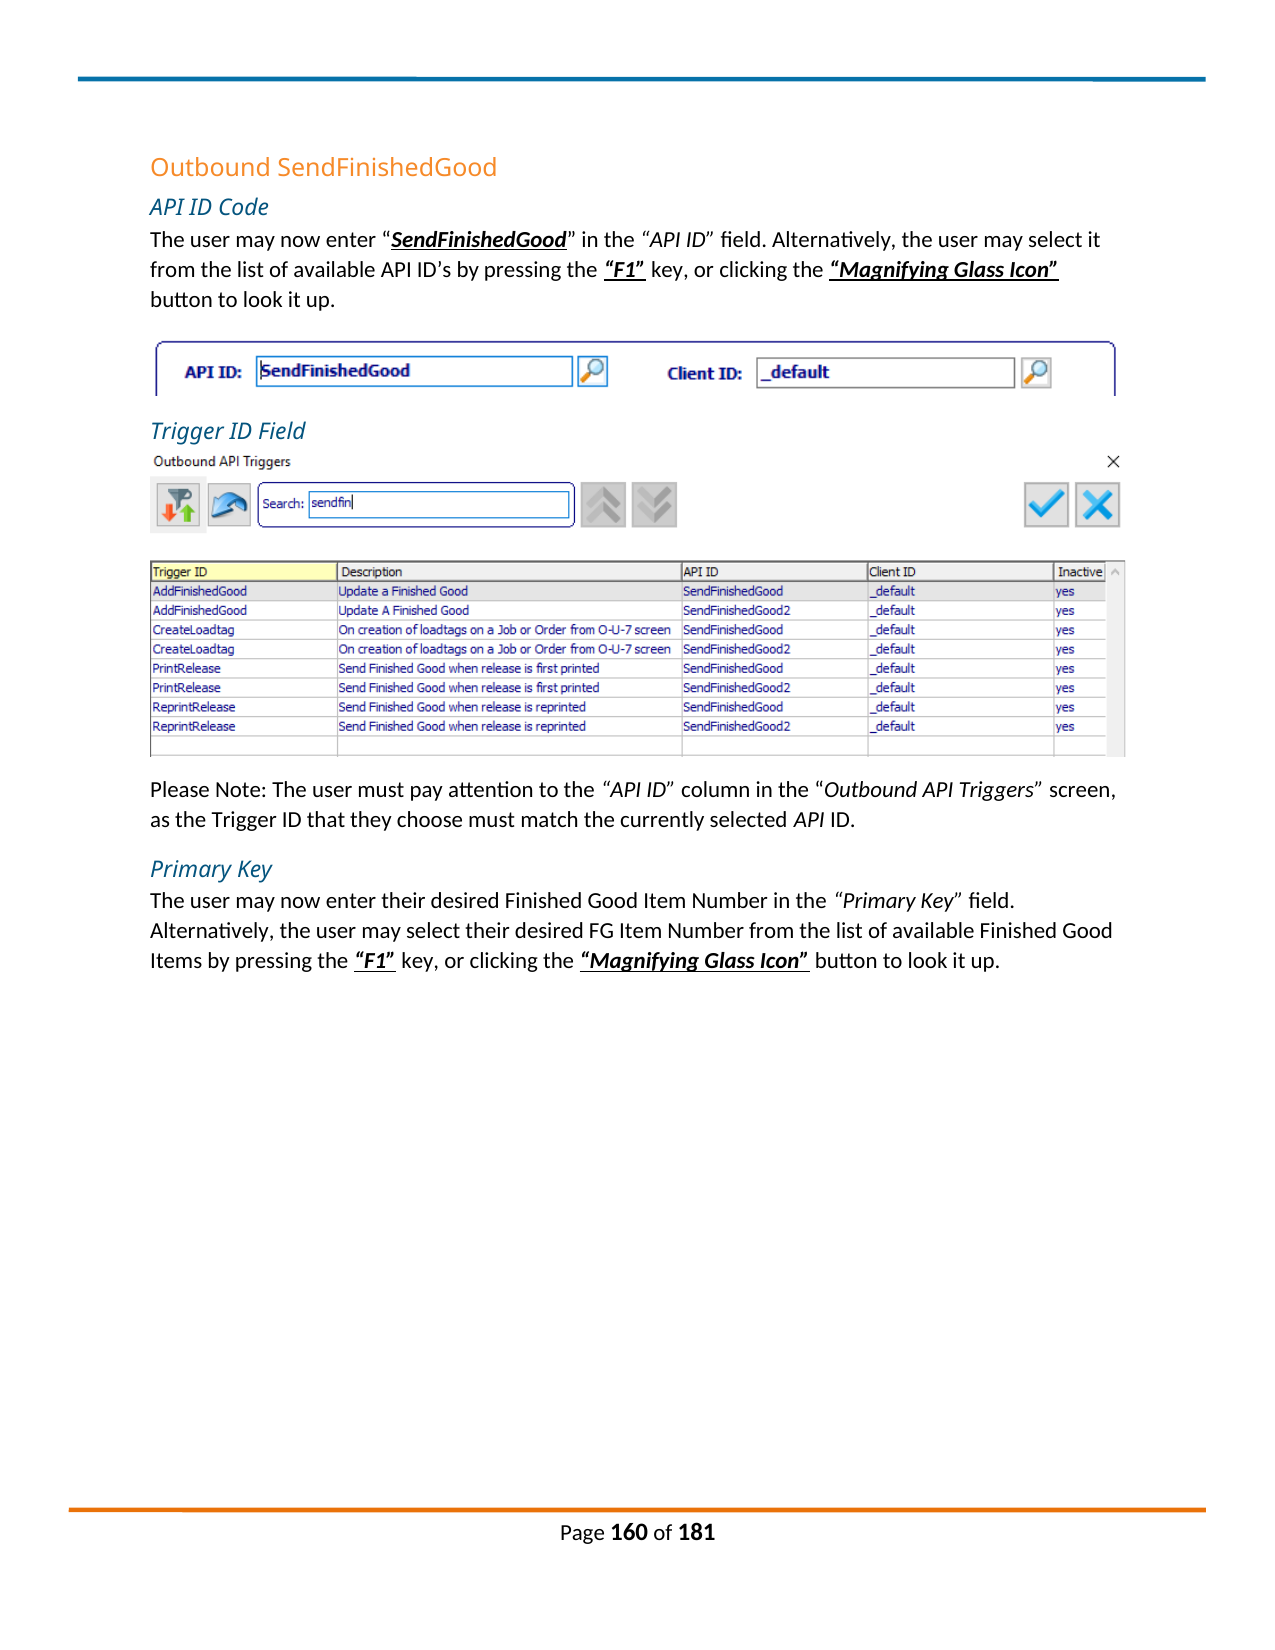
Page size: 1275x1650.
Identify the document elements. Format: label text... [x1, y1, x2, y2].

text The user may now enter their desired Finished Good Item Number in the “Primary Key” field. Alternatively, the user may select their desired FG Item Number from the list of available Finished Good Items by pressing the “F1” key, or clicking the “Magnifying Glass Icon” button to look it up. [150, 886, 1125, 975]
text The user may now enter “SendFinishedGood” in the “API ID” field. Alternatively, the user may select it from the list of available API ID’s by pressing the “F1” key, or clicking the “Magnifying Glass Icon” button to look it up. [150, 225, 1125, 313]
subtitle Outbound SendFinishedGood [150, 150, 1125, 184]
picture [150, 448, 1125, 757]
subtitle API ID Code [150, 191, 1125, 222]
text Please Note: The user must pay attention to the “API ID” column in the “Outbound API Triggers” screen, as the Trigger ID that they choose must match the currently selected API ID. [150, 775, 1125, 834]
subtitle Primary Key [150, 852, 1125, 884]
picture [150, 332, 1125, 396]
subtitle Trigger ID Field [150, 415, 1125, 446]
